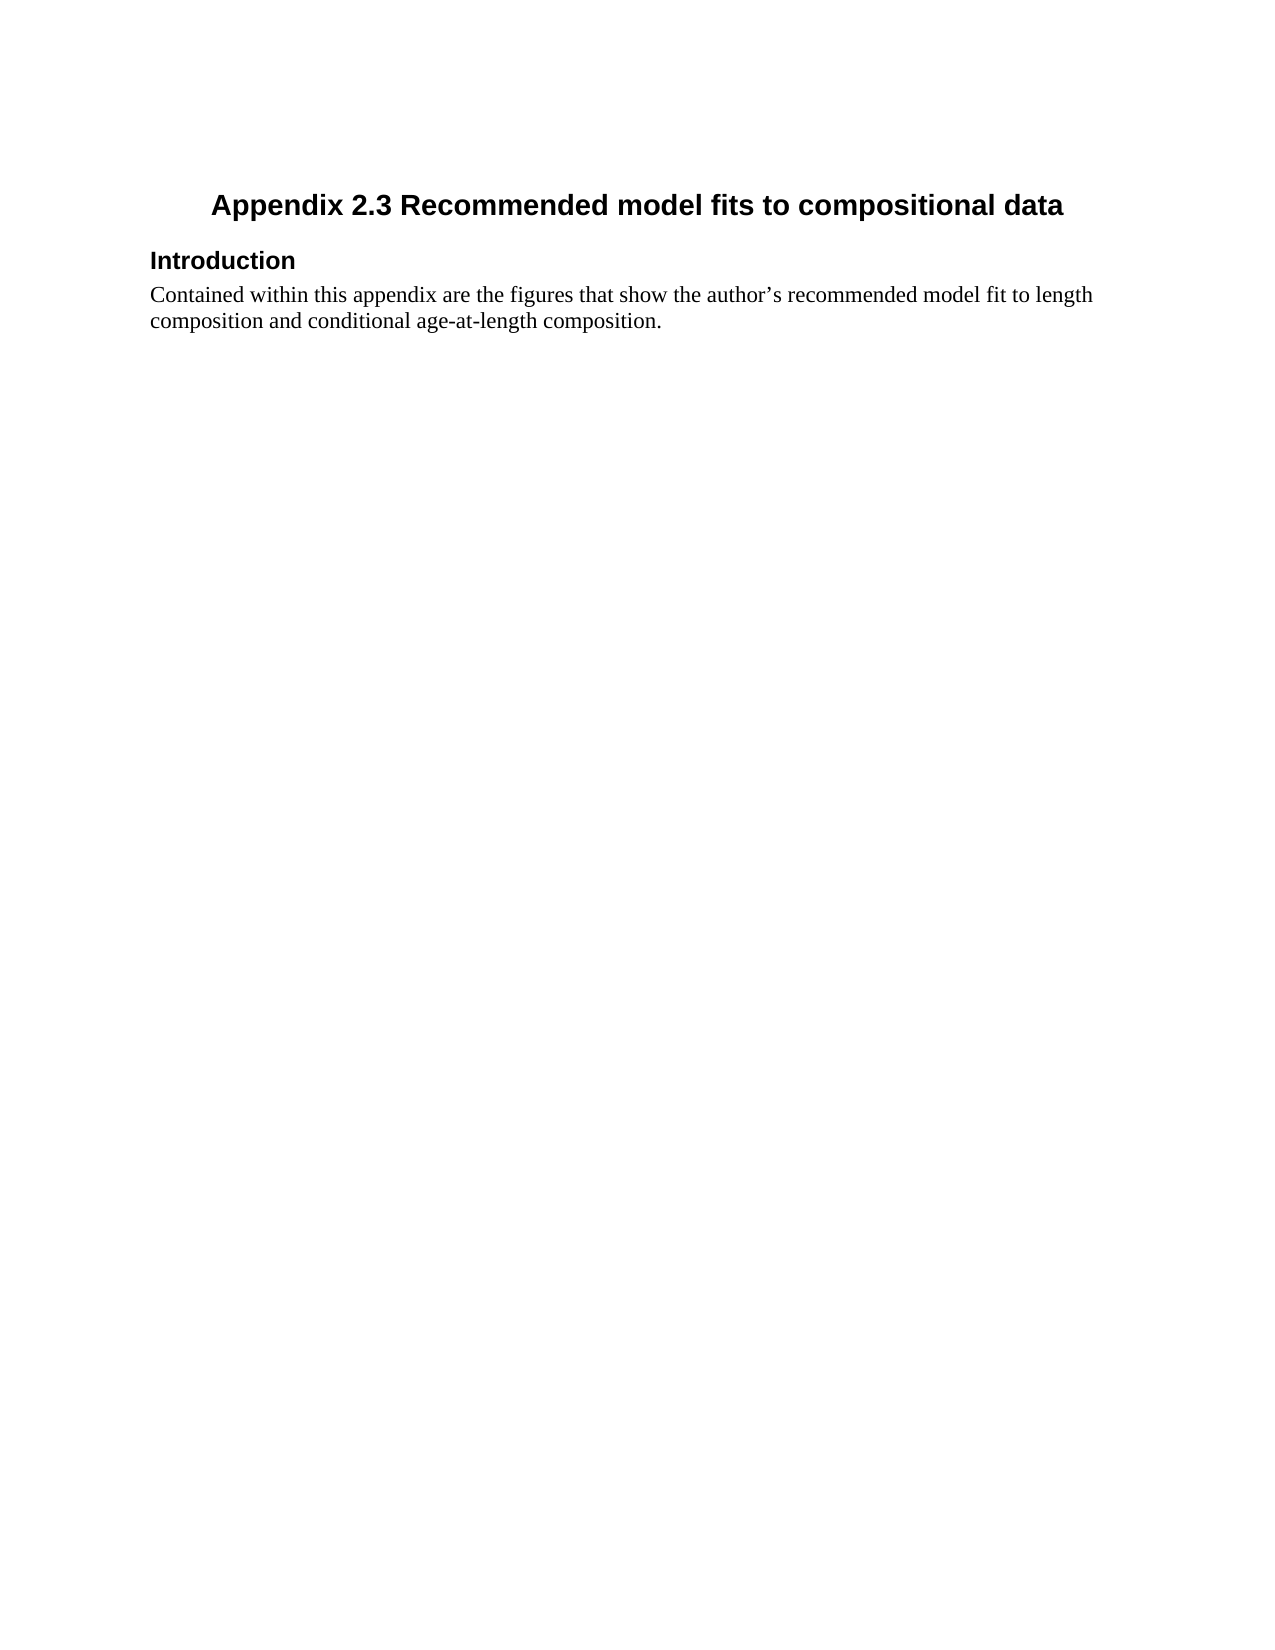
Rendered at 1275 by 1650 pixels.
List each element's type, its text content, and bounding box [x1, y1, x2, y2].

text Contained within this appendix are the figures that show the author’s recommended model fit to length composition and conditional age-at-length composition. [150, 281, 1125, 334]
subtitle Introduction [150, 246, 1125, 275]
subtitle Appendix 2.3 Recommended model fits to compositional data [150, 187, 1125, 221]
